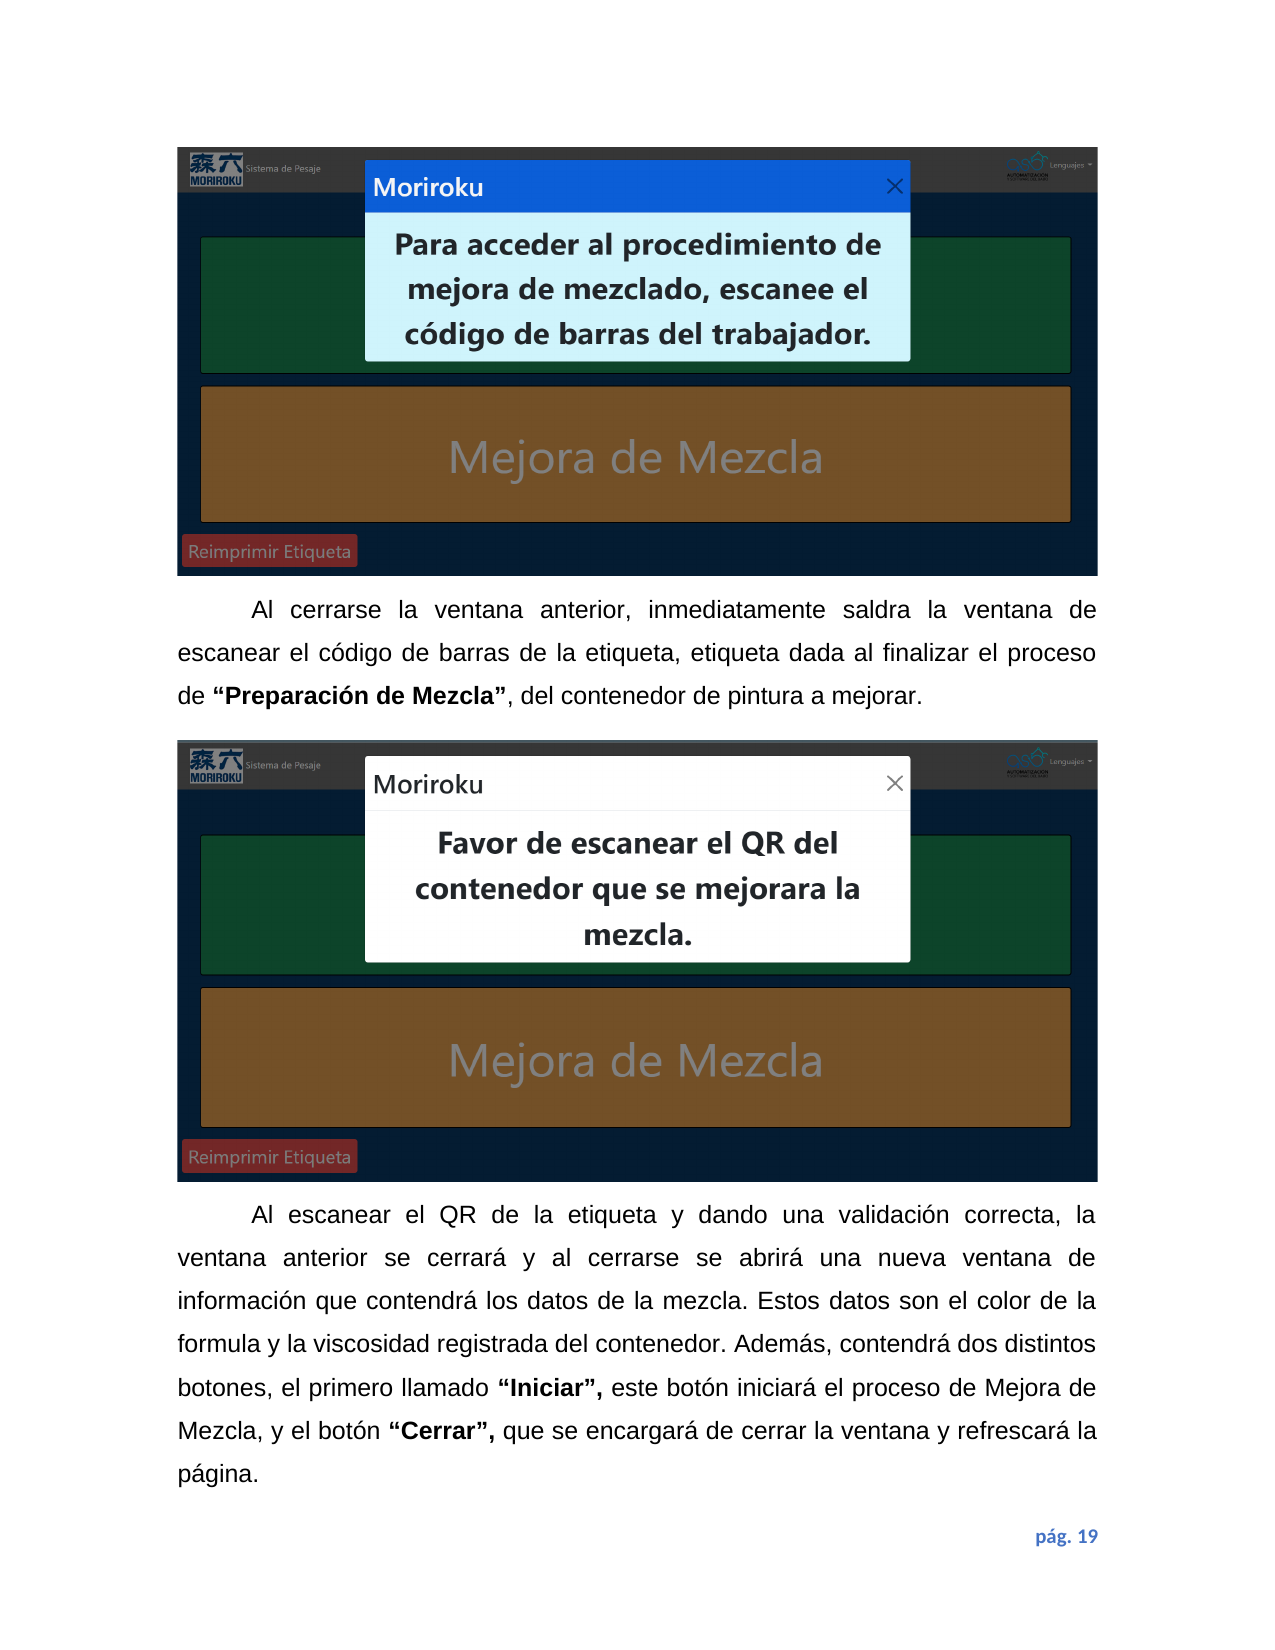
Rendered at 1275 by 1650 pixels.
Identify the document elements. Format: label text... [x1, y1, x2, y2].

text Al escanear el QR de la etiqueta y dando una validación correcta, la ventana anterior se cerrará y al cerrarse se abrirá una nueva ventana de información que contendrá los datos de la mezcla. Estos datos son el color de la formula y la viscosidad registrada del contenedor. Además, contendrá dos distintos botones, el primero llamado “Iniciar”, este botón iniciará el proceso de Mejora de Mezcla, y el botón “Cerrar”, que se encargará de cerrar la ventana y refrescará la página. [177, 1200, 1098, 1488]
picture [177, 147, 1098, 576]
picture [177, 740, 1098, 1182]
text Al cerrarse la ventana anterior, inmediatamente saldra la ventana de escanear el código de barras de la etiqueta, etiqueta dada al finalizar el proceso de “Preparación de Mezcla”, del contenedor de pintura a mejorar. [177, 594, 1098, 709]
